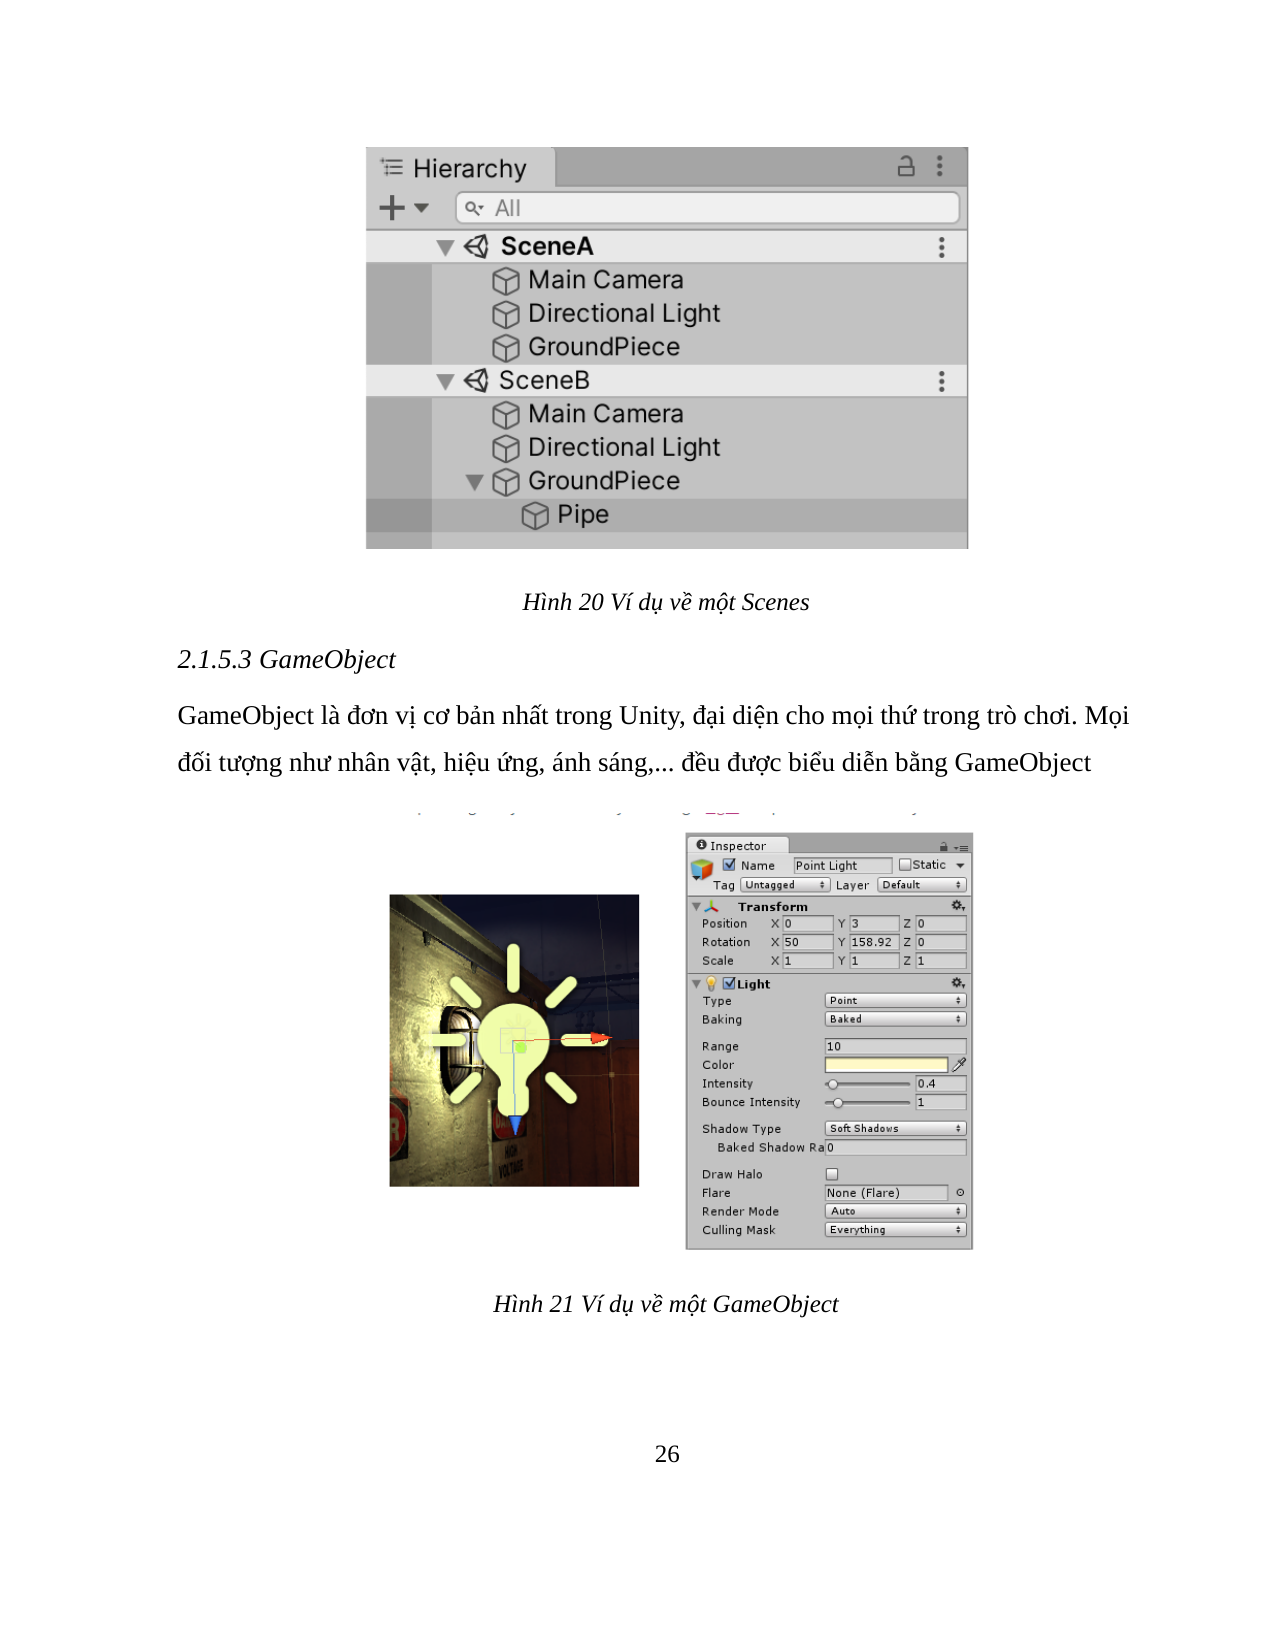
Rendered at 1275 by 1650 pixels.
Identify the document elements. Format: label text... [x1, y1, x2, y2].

subtitle GameObject [177, 643, 1157, 674]
picture [365, 147, 969, 549]
picture [335, 813, 999, 1261]
text GameObject là đơn vị cơ bản nhất trong Unity, đại diện cho mọi thứ trong trò chơi. Mọi đối tượng như nhân vật, hiệu ứng, ánh sáng,... đều được biểu diễn bằng GameObject [177, 699, 1157, 777]
